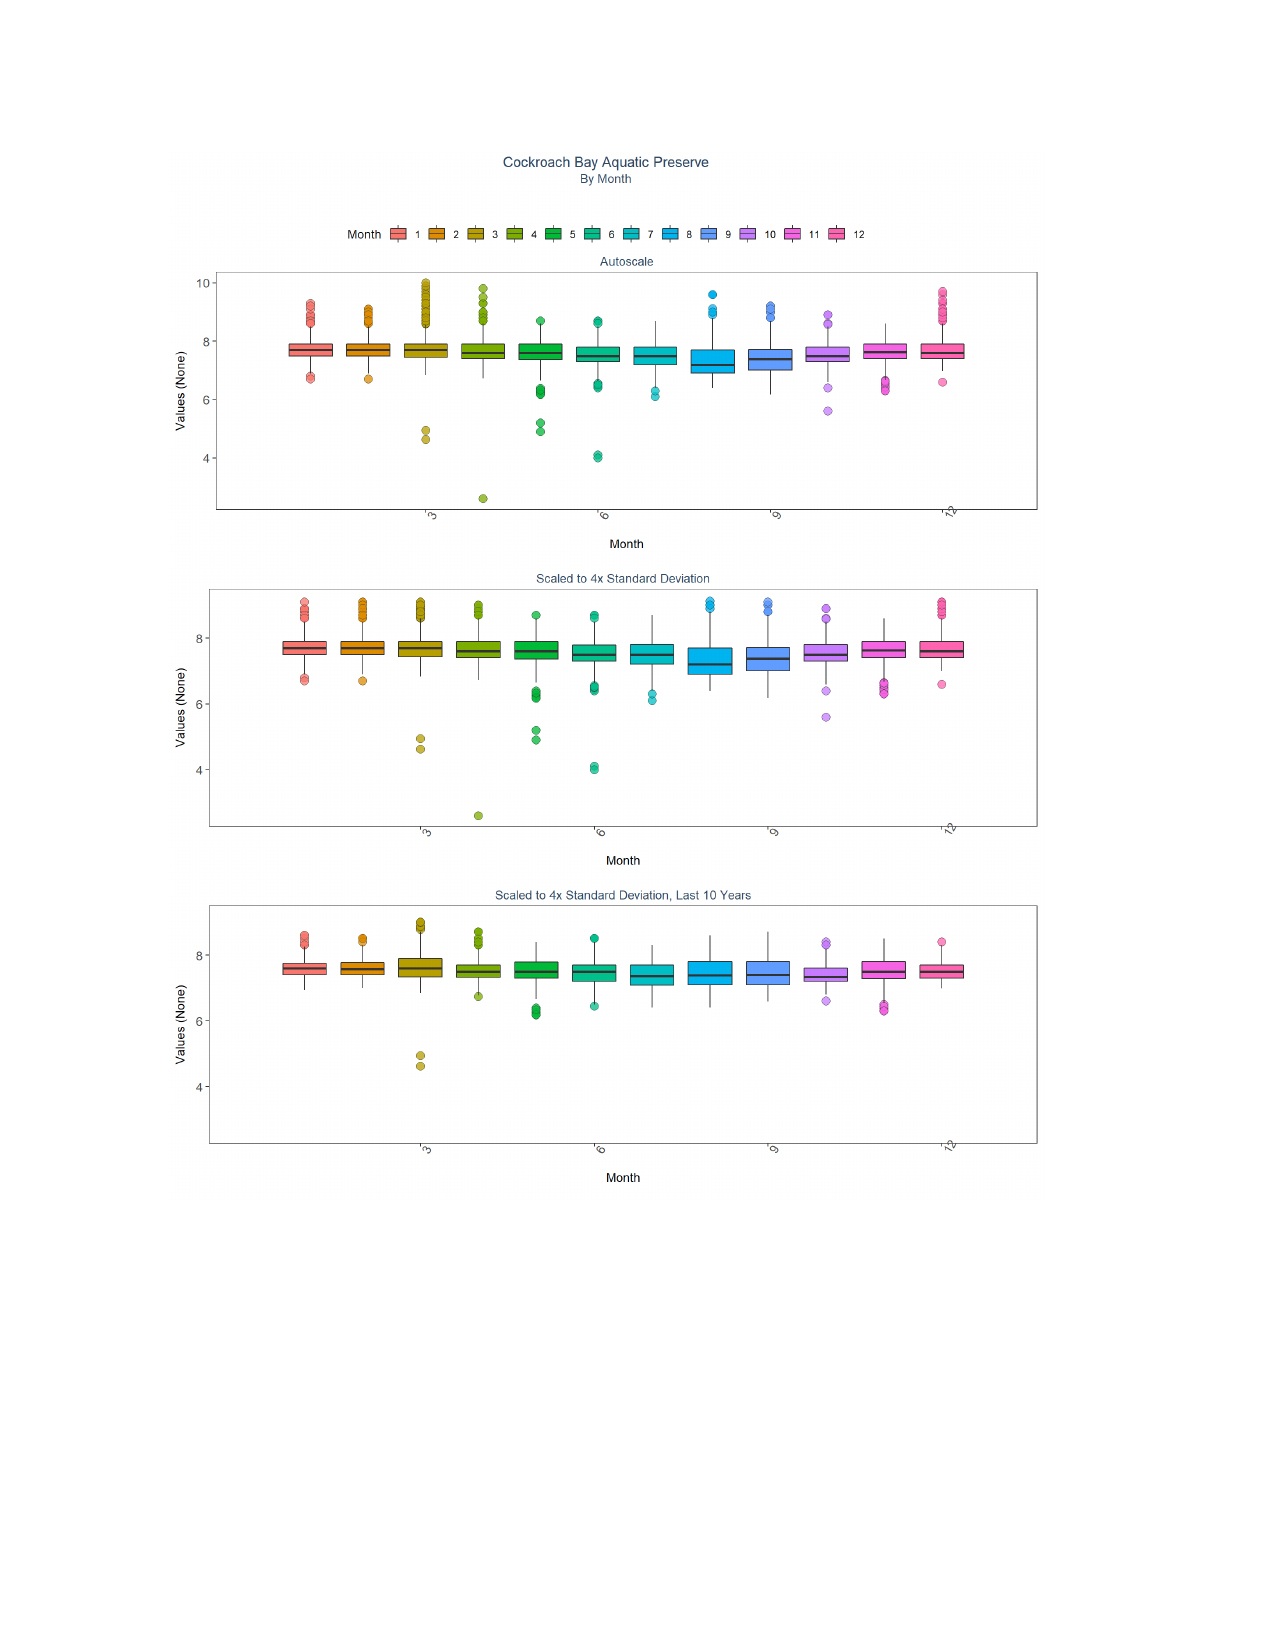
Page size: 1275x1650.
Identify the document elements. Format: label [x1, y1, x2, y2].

picture [168, 150, 1044, 1200]
